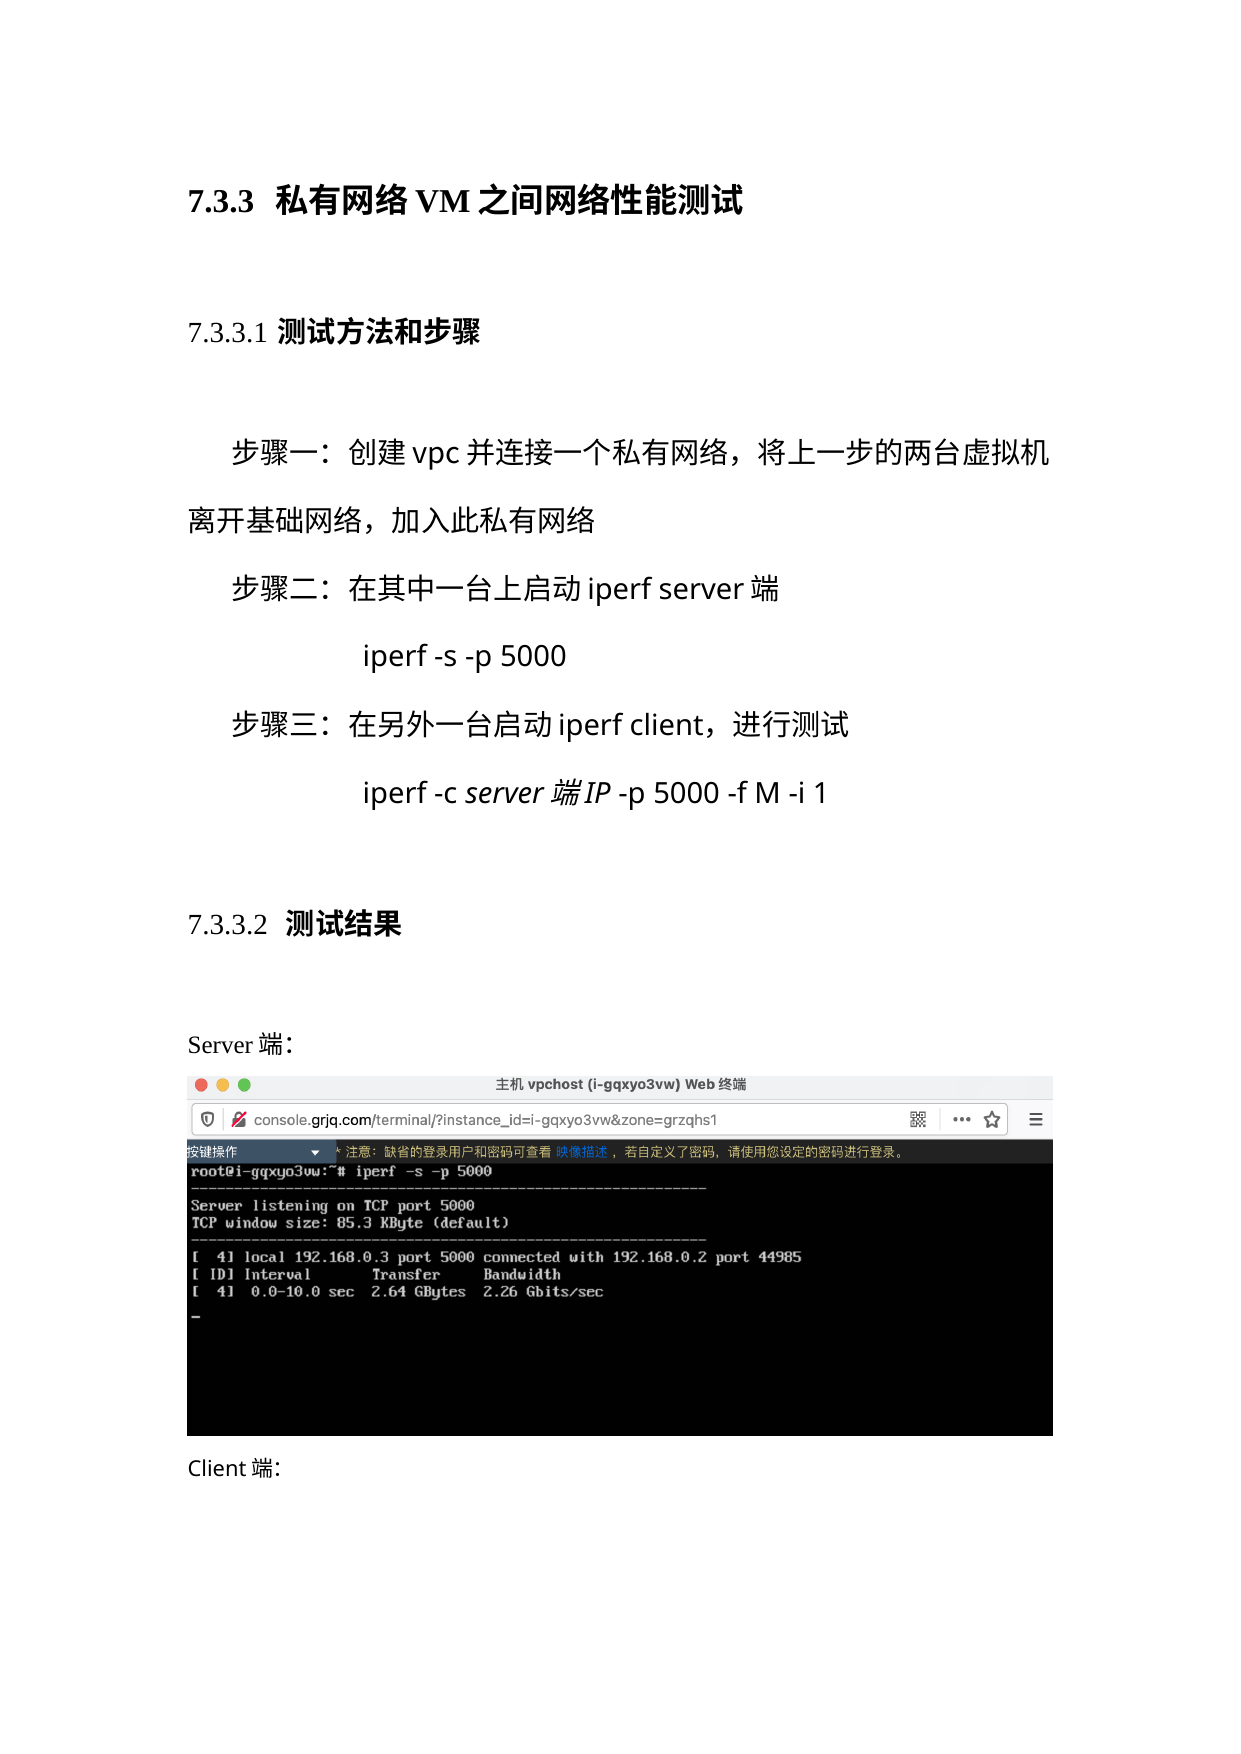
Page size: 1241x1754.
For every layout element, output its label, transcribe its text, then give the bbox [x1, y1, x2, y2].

text 步骤二：在其中一台上启动iperf server端 [187, 553, 1053, 621]
subtitle 私有网络VM之间网络性能测试 [187, 164, 1053, 232]
text iperf -c server端IP -p 5000 -f M -i 1 [187, 757, 1053, 824]
subtitle 测试结果 [187, 888, 1053, 956]
text 步骤一：创建vpc并连接一个私有网络，将上一步的两台虚拟机离开基础网络，加入此私有网络 [187, 417, 1053, 553]
text Server端： [187, 1009, 1053, 1076]
text iperf -s -p 5000 [319, 621, 1053, 689]
subtitle 测试方法和步骤 [187, 296, 1053, 363]
text 步骤三：在另外一台启动iperf client，进行测试 [187, 689, 1053, 757]
text Client端： [187, 1450, 1053, 1484]
picture [187, 1076, 1053, 1436]
